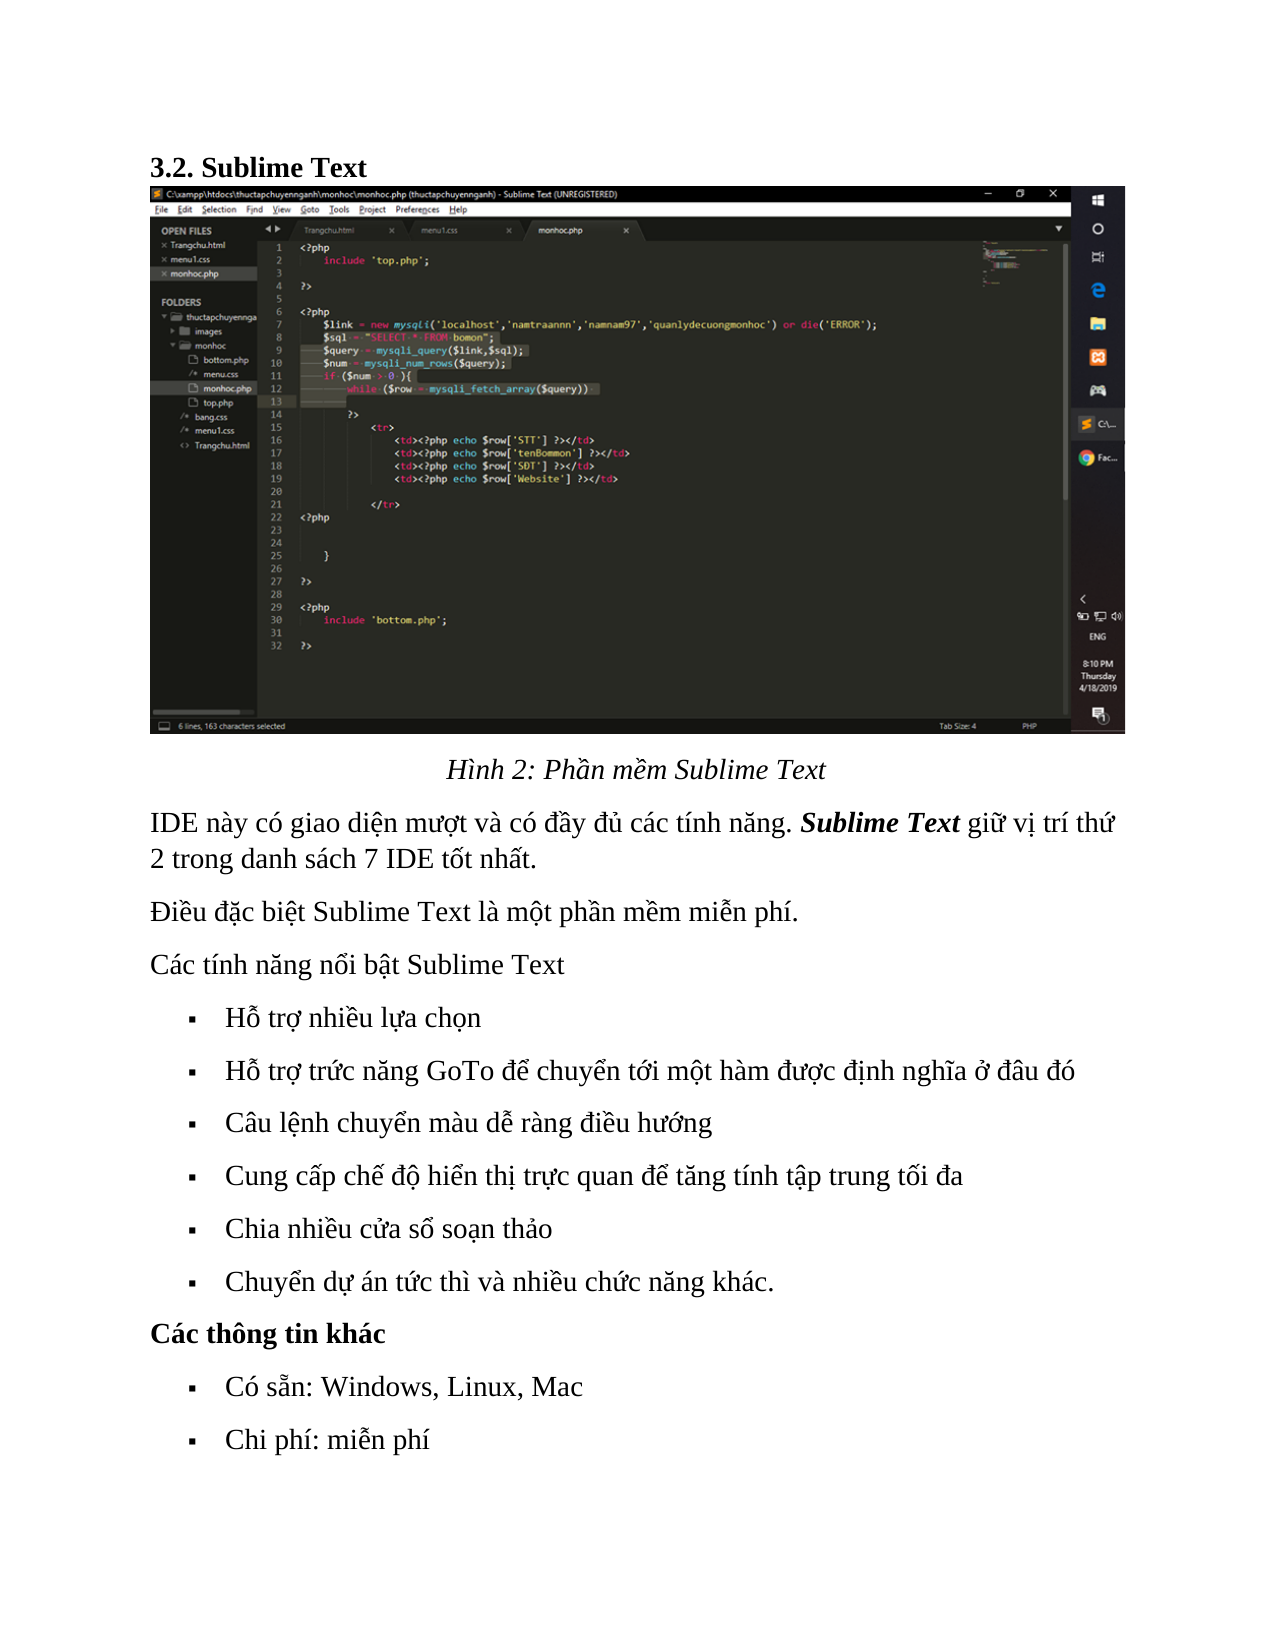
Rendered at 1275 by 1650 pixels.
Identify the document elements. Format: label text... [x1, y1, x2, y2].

text Hình 2: Phần mềm Sublime Text [150, 752, 1125, 786]
list Hỗ trợ nhiều lựa chọn [187, 1000, 1125, 1033]
picture [150, 186, 1125, 734]
subtitle 3.2. Sublime Text [150, 150, 1125, 183]
text Điều đặc biệt Sublime Text là một phần mềm miễn phí. [150, 894, 1125, 928]
list Chia nhiều cửa sổ soạn thảo [187, 1211, 1125, 1244]
list Có sẵn: Windows, Linux, Mac [187, 1369, 1125, 1403]
text Các thông tin khác [150, 1317, 1125, 1350]
list Cung cấp chế độ hiển thị trực quan để tăng tính tập trung tối đa [187, 1158, 1125, 1192]
list Câu lệnh chuyển màu dễ ràng điều hướng [187, 1105, 1125, 1139]
list Chi phí: miễn phí [187, 1422, 1125, 1456]
text Các tính năng nổi bật Sublime Text [150, 947, 1125, 981]
list Hỗ trợ trức năng GoTo để chuyển tới một hàm được định nghĩa ở đâu đó [187, 1053, 1125, 1086]
text IDE này có giao diện mượt và có đầy đủ các tính năng. Sublime Text giữ vị trí thứ 2 trong danh sách 7 IDE tốt nhất. [150, 805, 1125, 875]
list Chuyển dự án tức thì và nhiều chức năng khác. [187, 1264, 1125, 1297]
